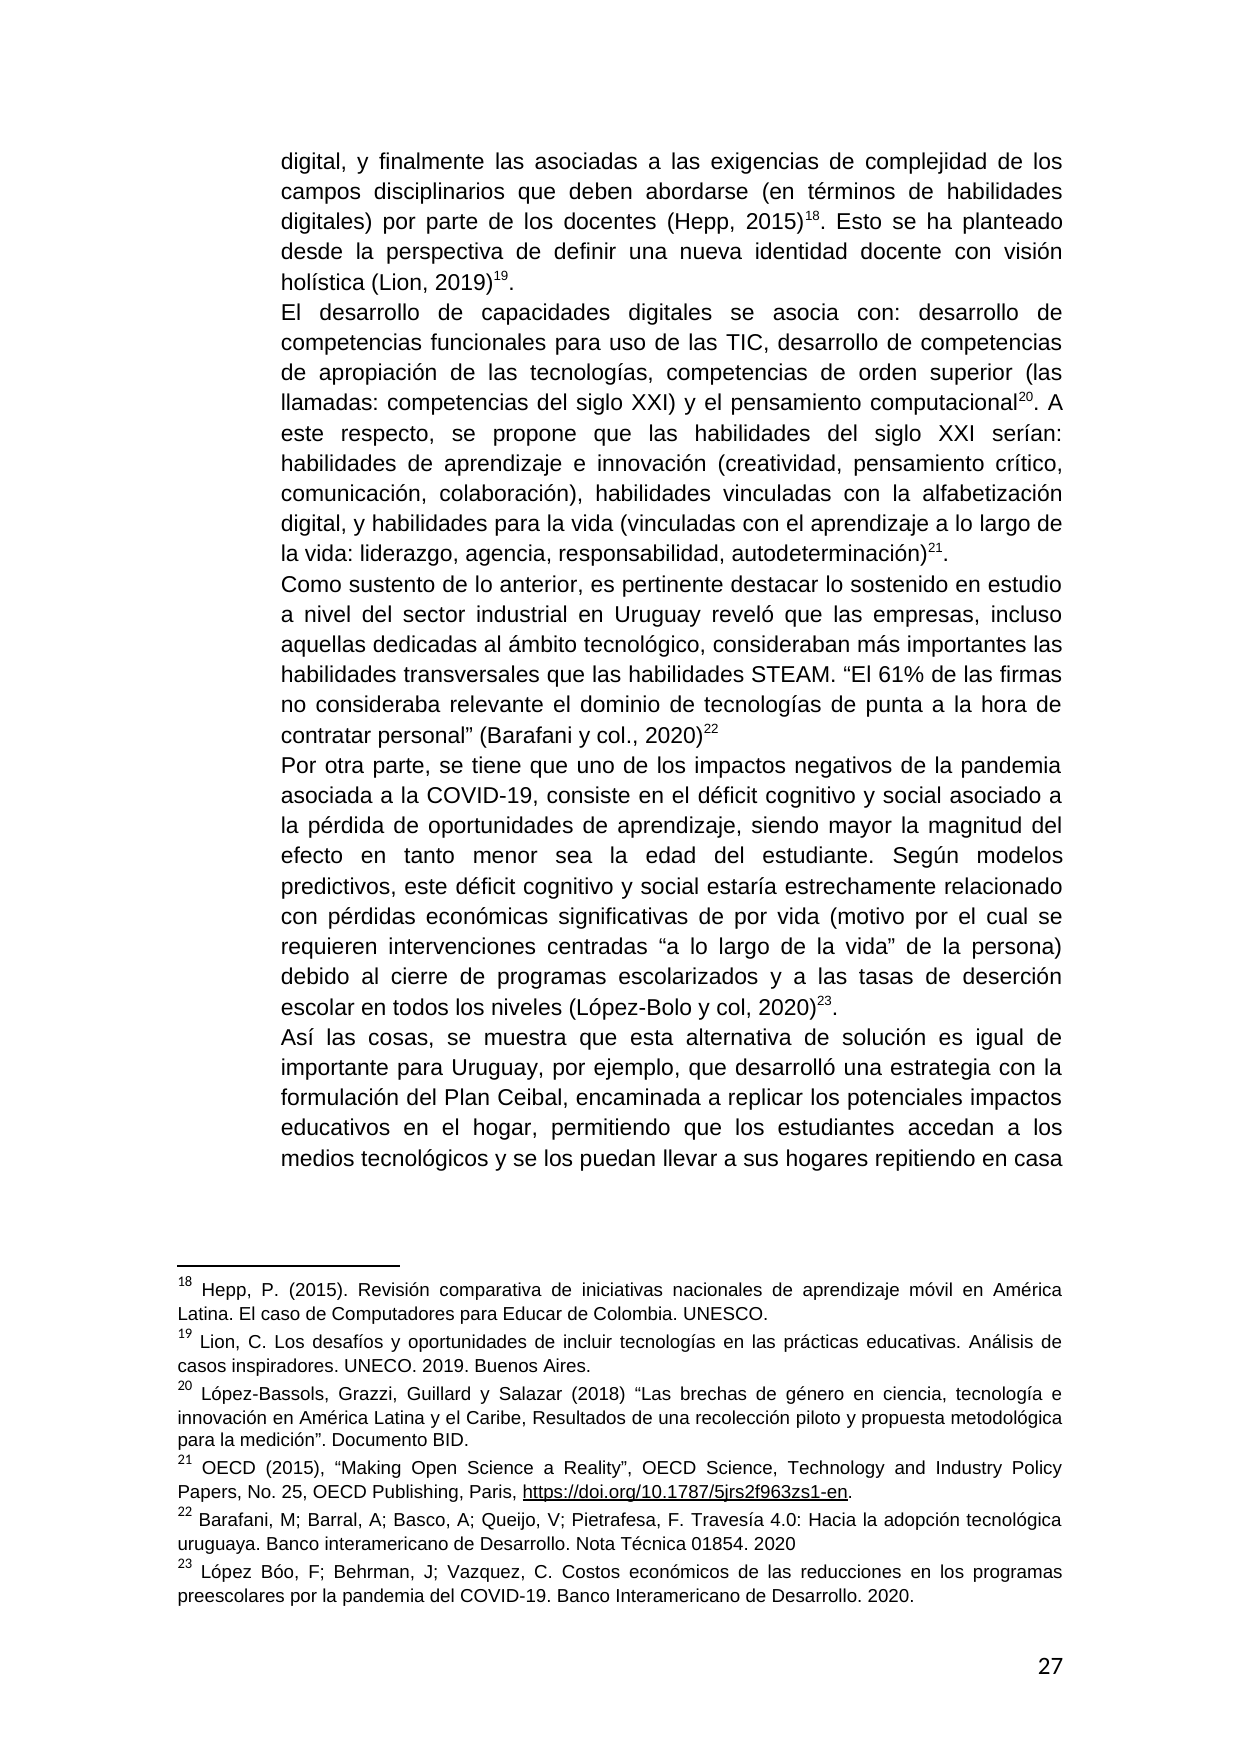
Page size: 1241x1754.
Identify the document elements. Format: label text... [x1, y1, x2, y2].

text Por otra parte, se tiene que uno de los impactos negativos de la pandemia asociada a la COVID-19, consiste en el déficit cognitivo y social asociado a la pérdida de oportunidades de aprendizaje, siendo mayor la magnitud del efecto en tanto menor sea la edad del estudiante. Según modelos predictivos, este déficit cognitivo y social estaría estrechamente relacionado con pérdidas económicas significativas de por vida (motivo por el cual se requieren intervenciones centradas “a lo largo de la vida” de la persona) debido al cierre de programas escolarizados y a las tasas de deserción escolar en todos los niveles (López-Bolo y col, 2020). [281, 752, 1063, 1020]
text El desarrollo de capacidades digitales se asocia con: desarrollo de competencias funcionales para uso de las TIC, desarrollo de competencias de apropiación de las tecnologías, competencias de orden superior (las llamadas: competencias del siglo XXI) y el pensamiento computacional. A este respecto, se propone que las habilidades del siglo XXI serían: habilidades de aprendizaje e innovación (creatividad, pensamiento crítico, comunicación, colaboración), habilidades vinculadas con la alfabetización digital, y habilidades para la vida (vinculadas con el aprendizaje a lo largo de la vida: liderazgo, agencia, responsabilidad, autodeterminación). [281, 299, 1063, 567]
text Así las cosas, se muestra que esta alternativa de solución es igual de importante para Uruguay, por ejemplo, que desarrolló una estrategia con la formulación del Plan Ceibal, encaminada a replicar los potenciales impactos educativos en el hogar, permitiendo que los estudiantes accedan a los medios tecnológicos y se los puedan llevar a sus hogares repitiendo en casa la acción participativa, lo que garantiza un aprendizaje integral, funcional, solidario y libre (Rivoir & Lam Schtein, 2012) . [281, 1024, 1063, 1171]
text Como sustento de lo anterior, es pertinente destacar lo sostenido en estudio a nivel del sector industrial en Uruguay reveló que las empresas, incluso aquellas dedicadas al ámbito tecnológico, consideraban más importantes las habilidades transversales que las habilidades STEAM. “El 61% de las firmas no consideraba relevante el dominio de tecnologías de punta a la hora de contratar personal” (Barafani y col., 2020) [281, 571, 1063, 748]
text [281, 148, 1063, 295]
